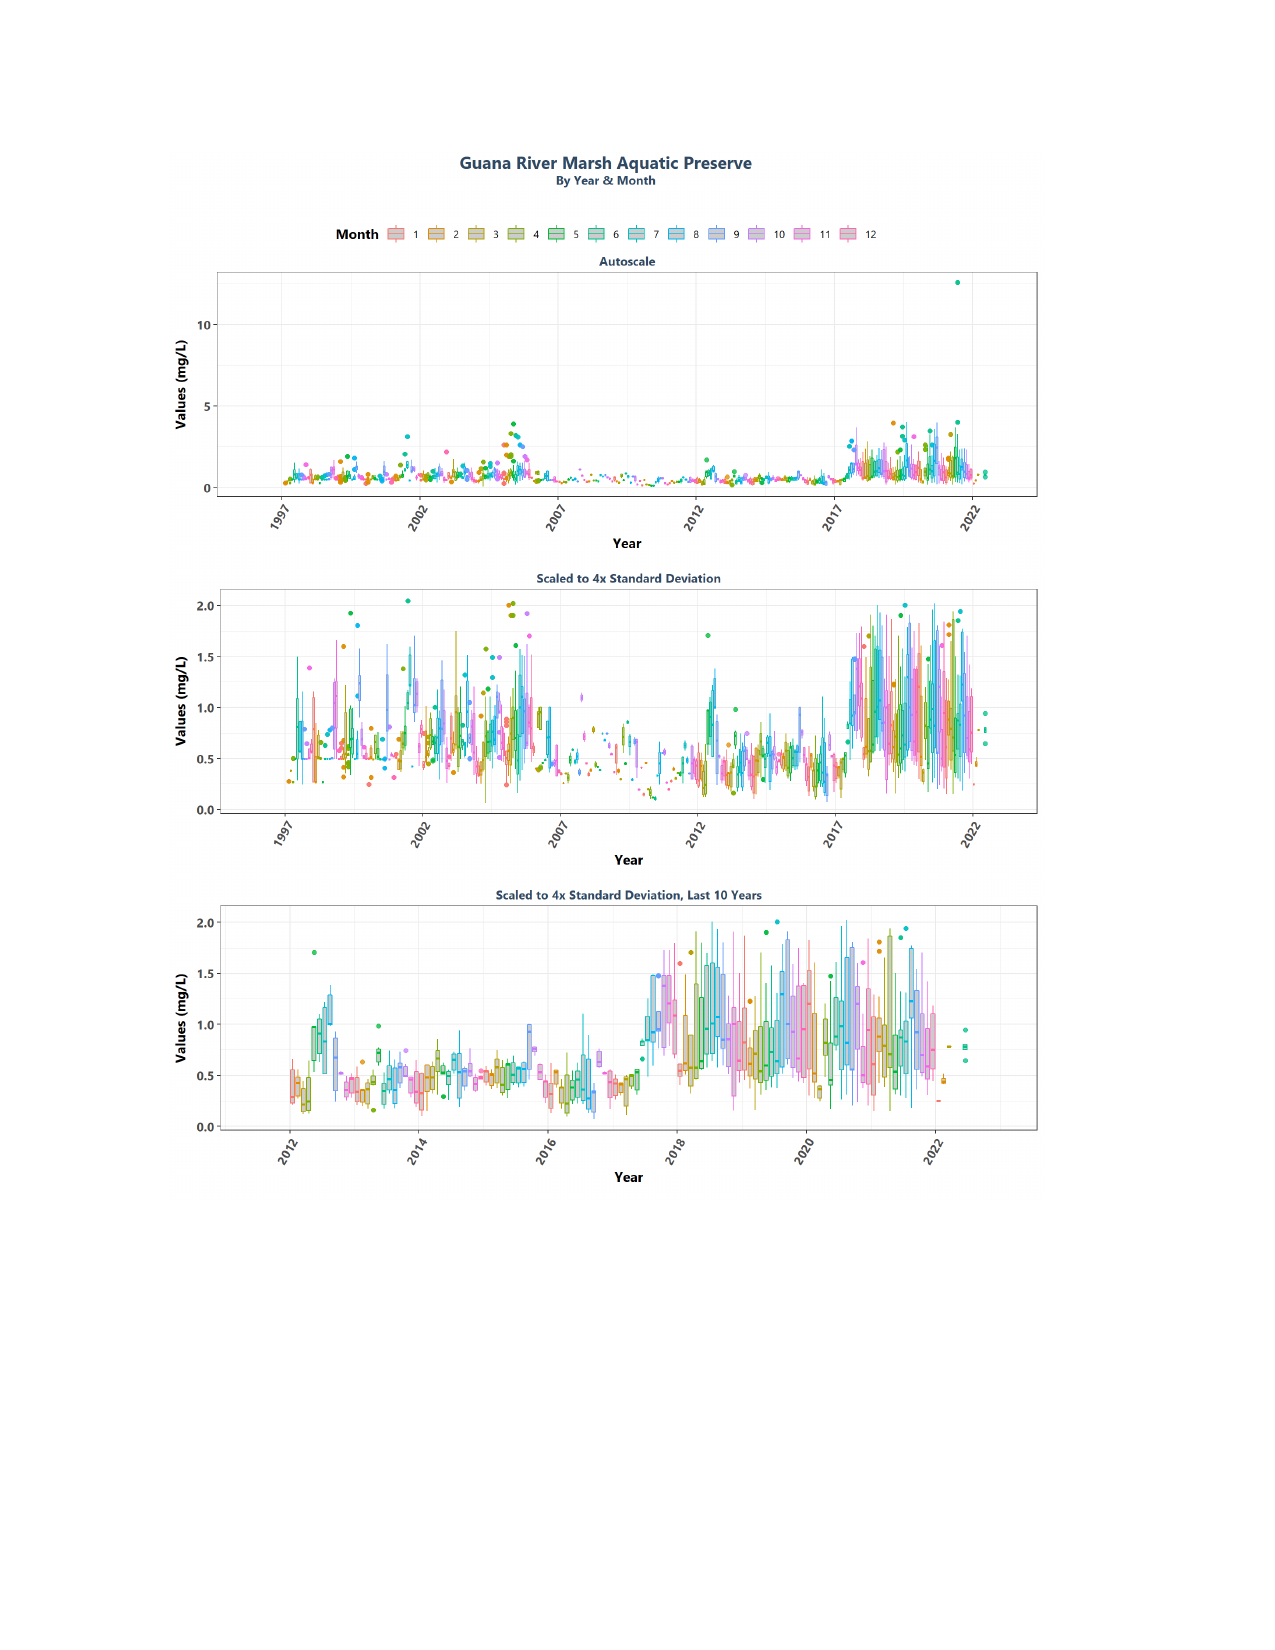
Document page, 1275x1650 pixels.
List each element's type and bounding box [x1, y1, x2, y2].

picture [168, 150, 1044, 1200]
